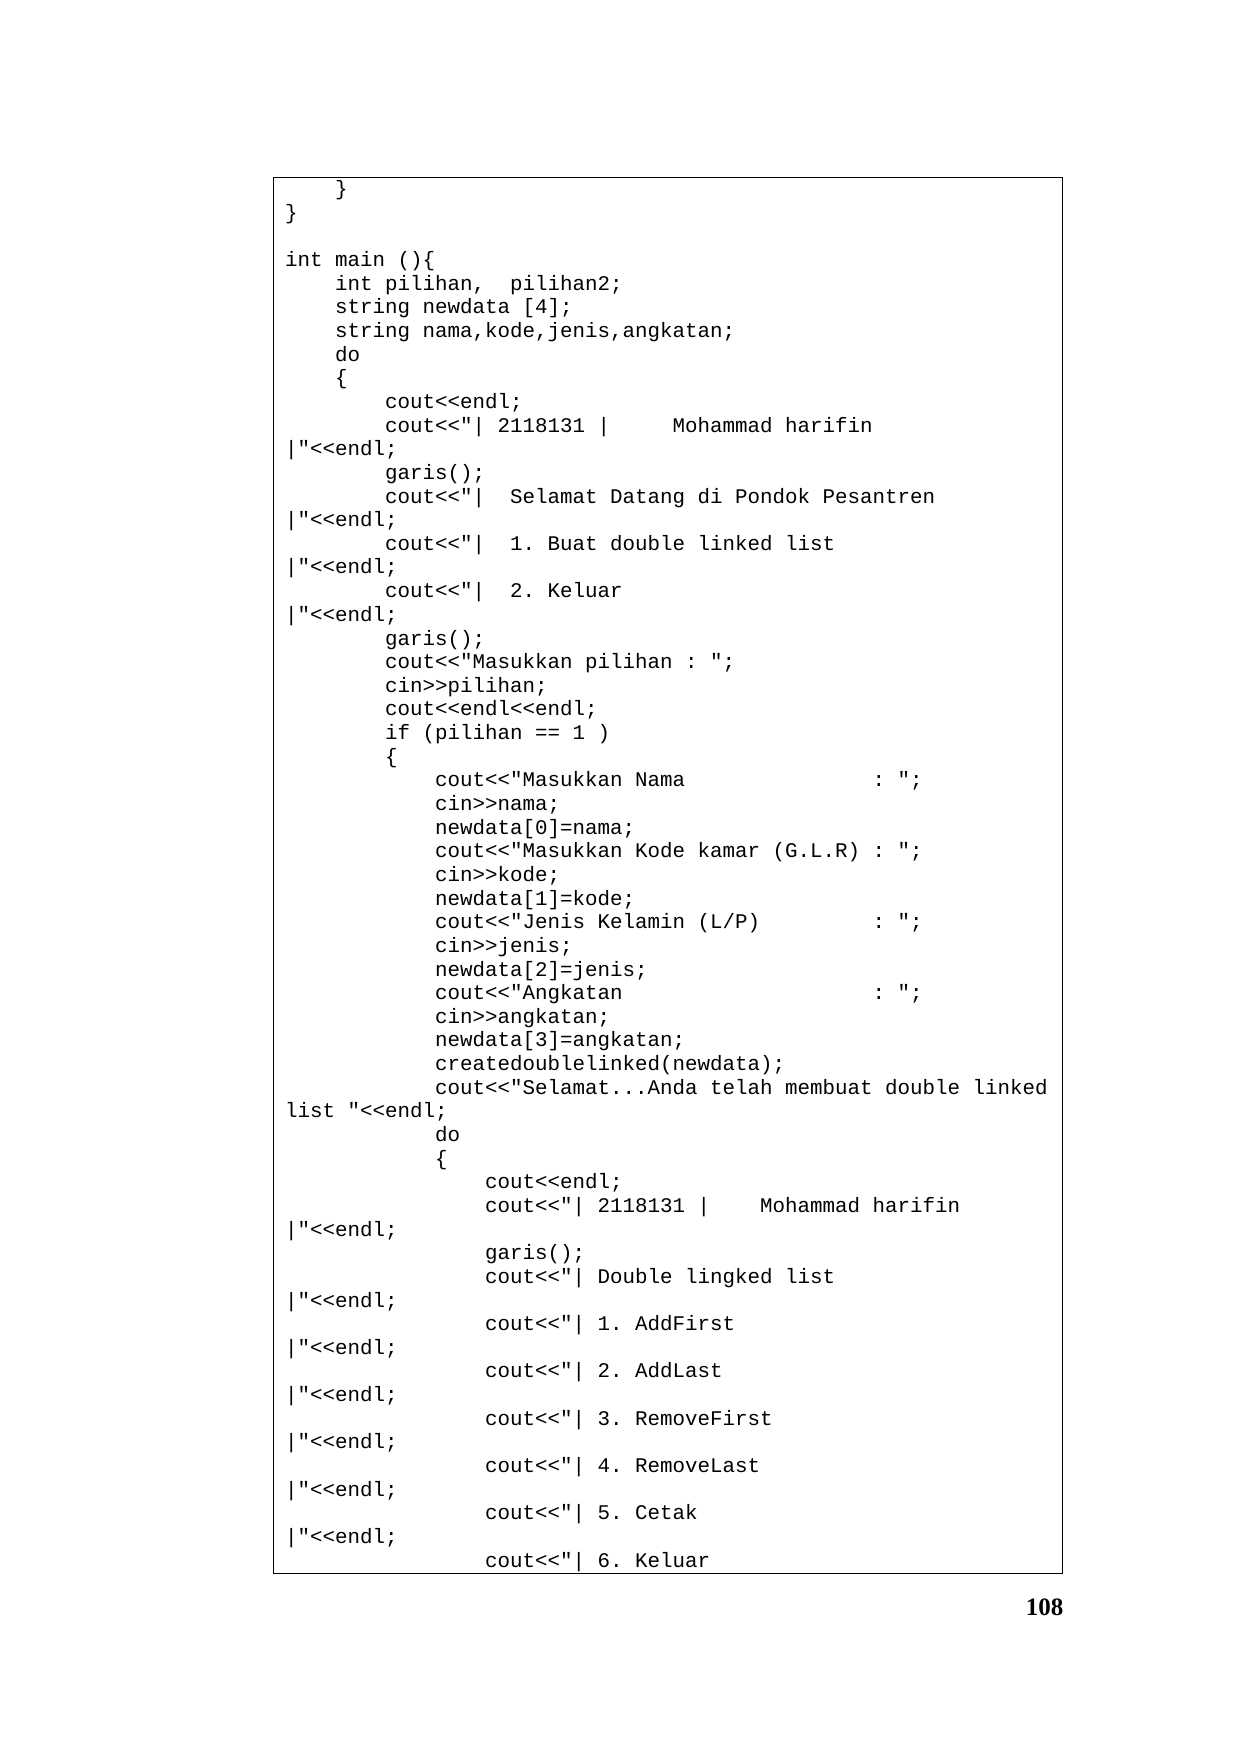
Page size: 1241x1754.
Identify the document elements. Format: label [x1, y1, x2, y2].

table_header [274, 178, 1062, 1573]
